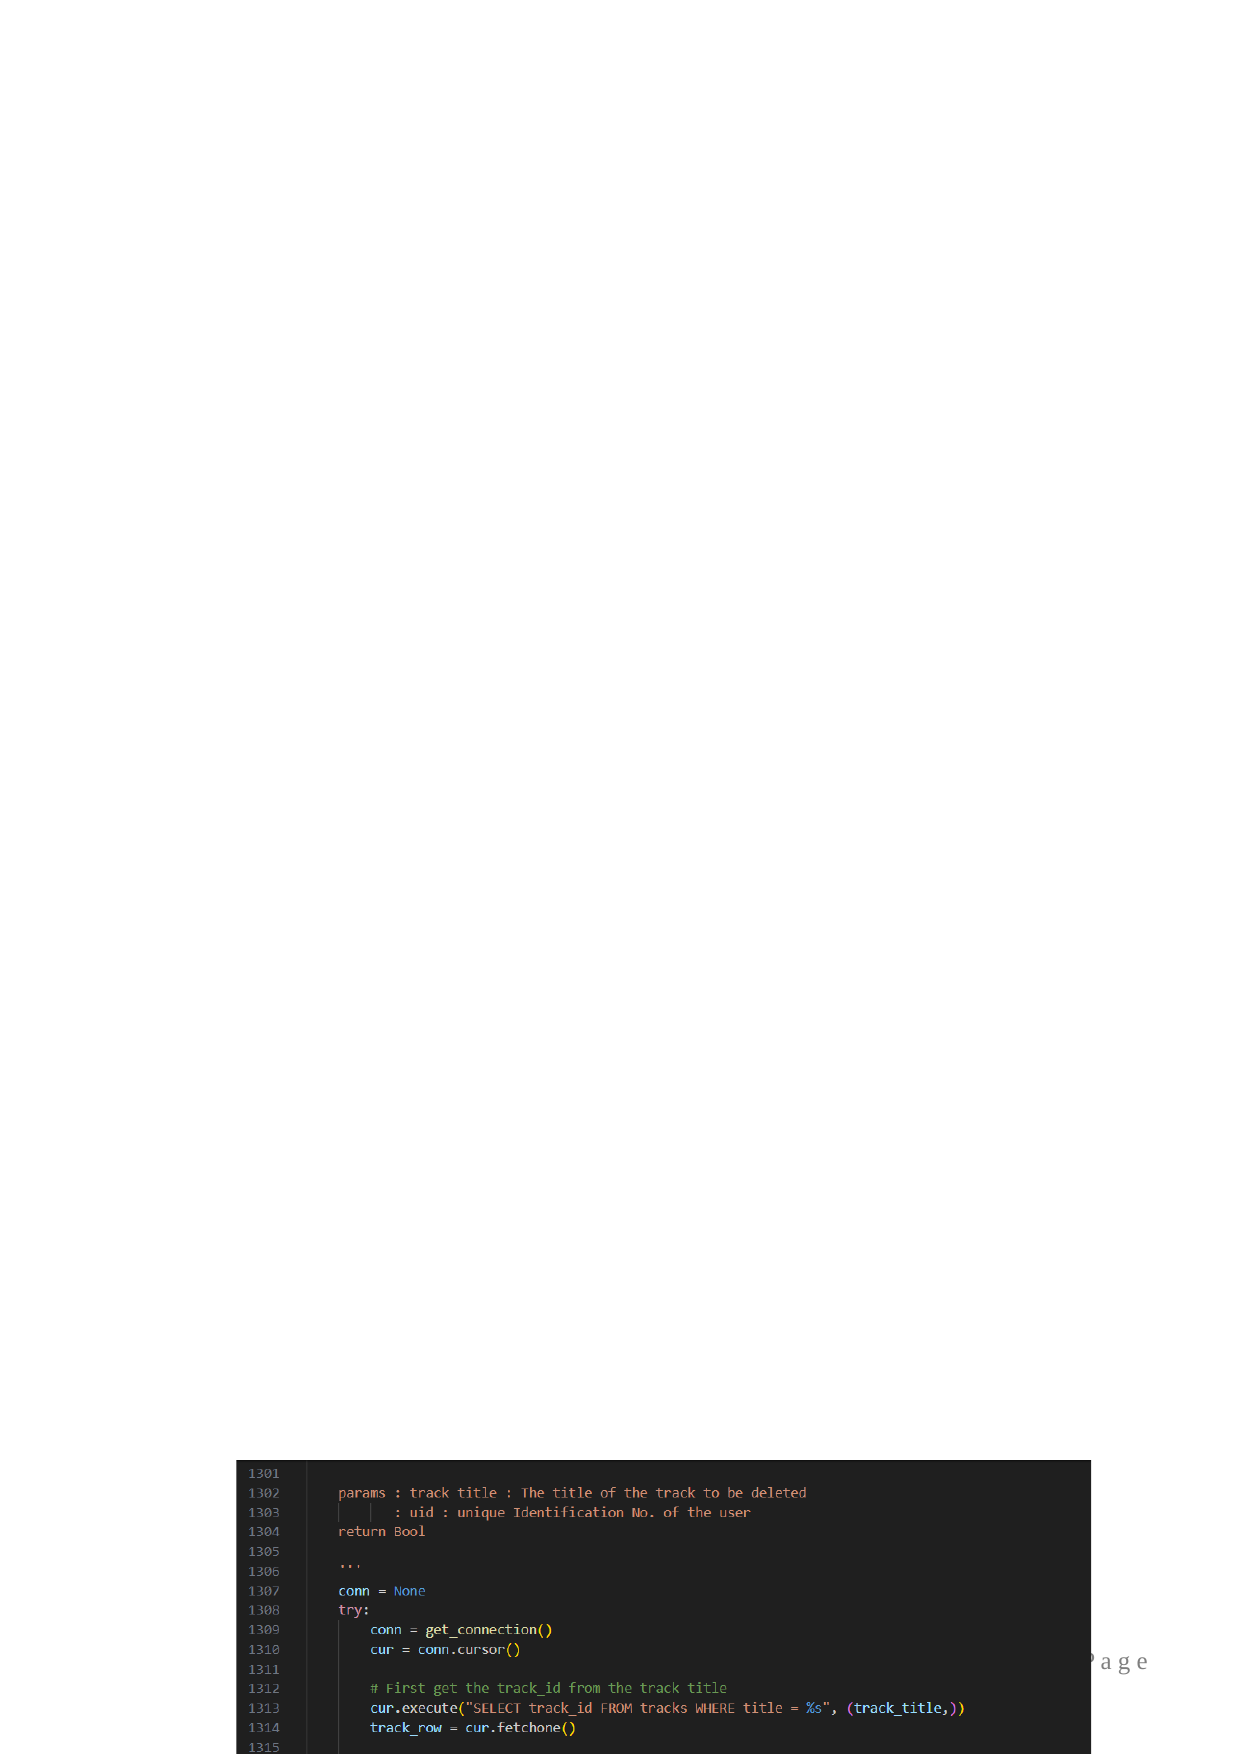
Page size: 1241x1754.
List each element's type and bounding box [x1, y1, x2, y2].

picture [236, 1460, 1092, 1754]
